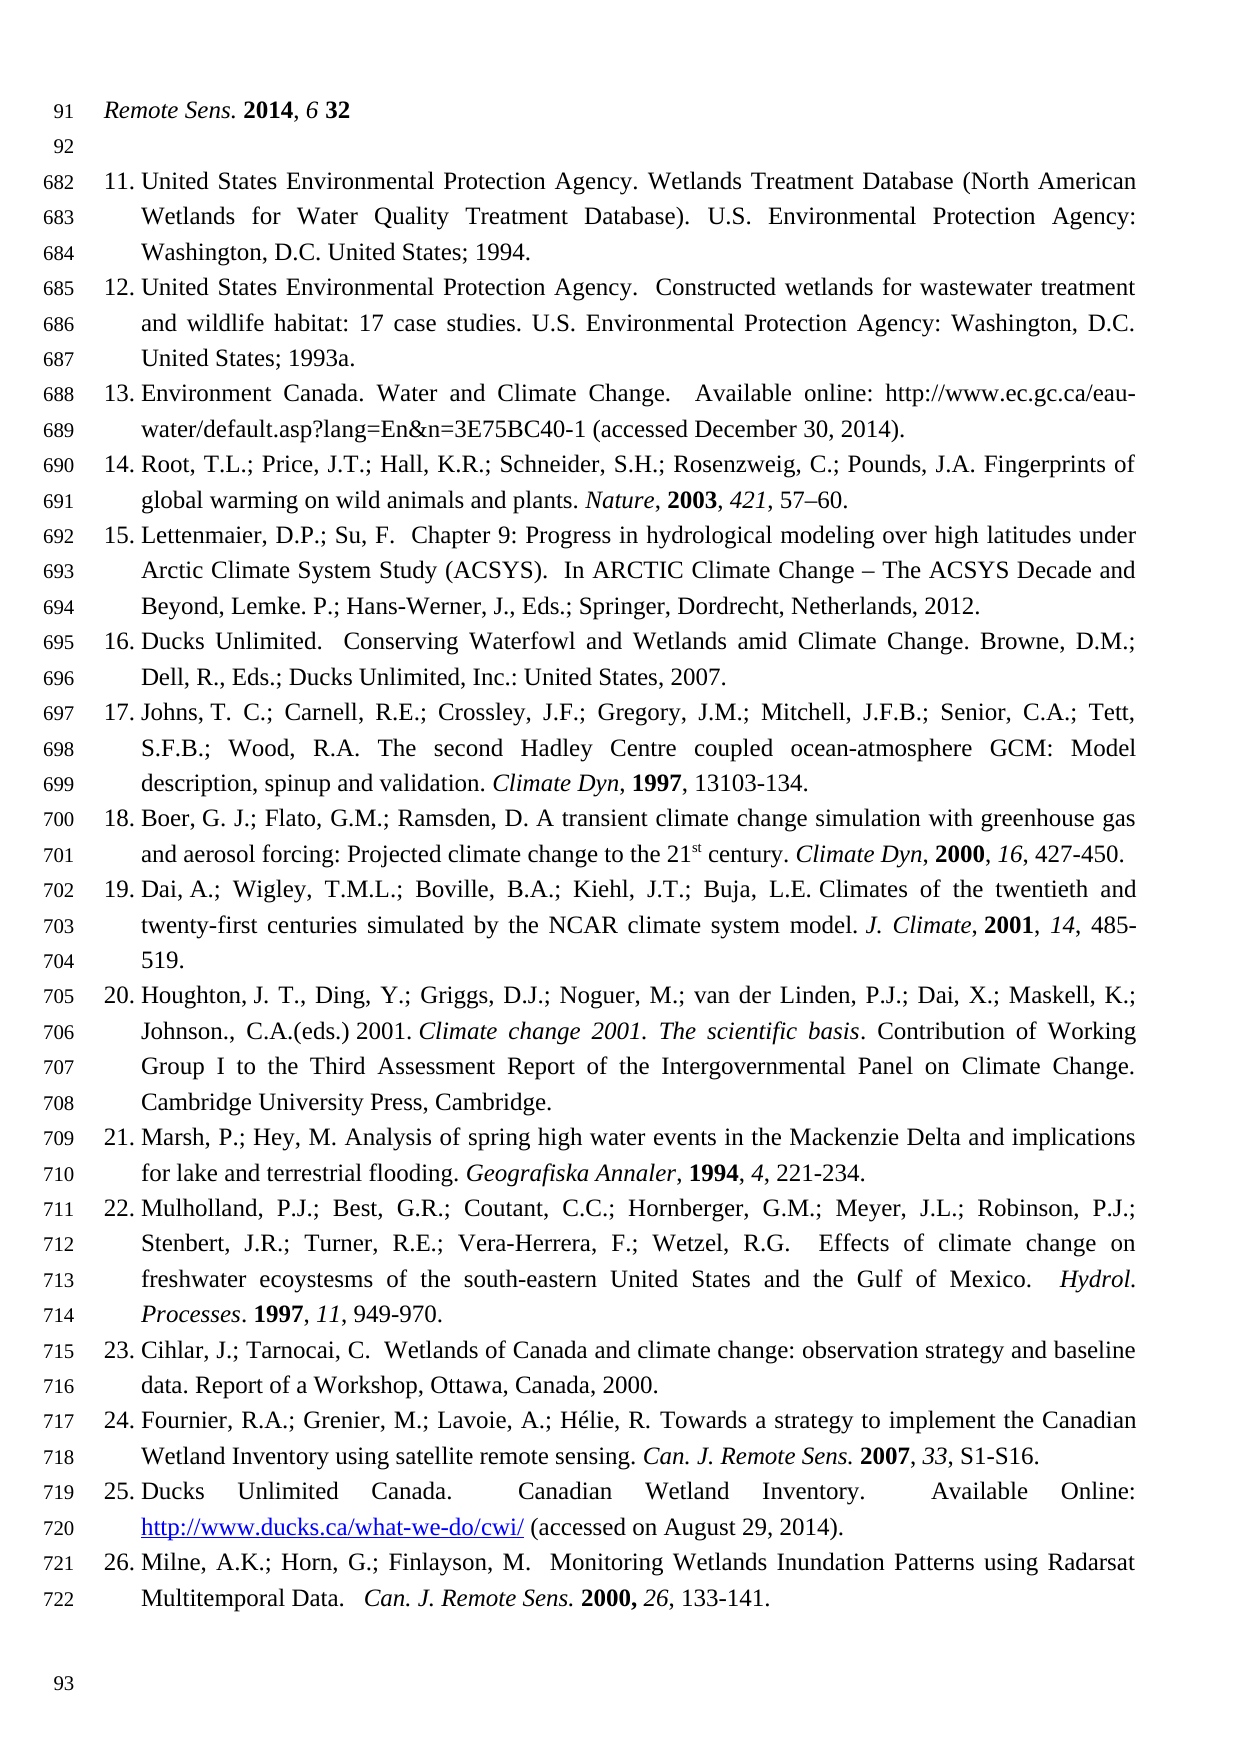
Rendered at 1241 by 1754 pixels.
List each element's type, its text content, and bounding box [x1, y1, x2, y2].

list Cihlar, J.; Tarnocai, C. Wetlands of Canada and climate change: observation strategy and baseline data. Report of a Workshop, Ottawa, Canada, 2000. [103, 1328, 1137, 1399]
list Environment Canada. Water and Climate Change. Available online: http://www.ec.gc.ca/eau-water/default.asp?lang=En&n=3E75BC40-1 (accessed December 30, 2014). [103, 372, 1137, 443]
list Ducks Unlimited Canada. Canadian Wetland Inventory. Available Online: http://www.ducks.ca/what-we-do/cwi/ (accessed on August 29, 2014). [103, 1470, 1137, 1541]
list Mulholland, P.J.; Best, G.R.; Coutant, C.C.; Hornberger, G.M.; Meyer, J.L.; Robinson, P.J.; Stenbert, J.R.; Turner, R.E.; Vera-Herrera, F.; Wetzel, R.G. Effects of climate change on freshwater ecoystesms of the south-eastern United States and the Gulf of Mexico. Hydrol. Processes. 1997, 11, 949-970. [103, 1186, 1137, 1328]
list Root, T.L.; Price, J.T.; Hall, K.R.; Schneider, S.H.; Rosenzweig, C.; Pounds, J.A. Fingerprints of global warming on wild animals and plants. Nature, 2003, 421, 57–60. [103, 443, 1137, 513]
list Milne, A.K.; Horn, G.; Finlayson, M. Monitoring Wetlands Inundation Patterns using Radarsat Multitemporal Data. Can. J. Remote Sens. 2000, 26, 133-141. [103, 1541, 1137, 1611]
list Fournier, R.A.; Grenier, M.; Lavoie, A.; Hélie, R. Towards a strategy to implement the Canadian Wetland Inventory using satellite remote sensing. Can. J. Remote Sens. 2007, 33, S1-S16. [103, 1399, 1137, 1470]
list Marsh, P.; Hey, M. Analysis of spring high water events in the Mackenzie Delta and implications for lake and terrestrial flooding. Geografiska Annaler, 1994, 4, 221-234. [103, 1116, 1137, 1186]
list Johns, T. C.; Carnell, R.E.; Crossley, J.F.; Gregory, J.M.; Mitchell, J.F.B.; Senior, C.A.; Tett, S.F.B.; Wood, R.A. The second Hadley Centre coupled ocean-atmosphere GCM: Model description, spinup and validation. Climate Dyn, 1997, 13103-134. [103, 691, 1137, 797]
list Boer, G. J.; Flato, G.M.; Ramsden, D. A transient climate change simulation with greenhouse gas and aerosol forcing: Projected climate change to the 21st century. Climate Dyn, 2000, 16, 427-450. [103, 797, 1137, 868]
list Dai, A.; Wigley, T.M.L.; Boville, B.A.; Kiehl, J.T.; Buja, L.E. Climates of the twentieth and twenty-first centuries simulated by the NCAR climate system model. J. Climate, 2001, 14, 485-519. [103, 868, 1137, 974]
list United States Environmental Protection Agency. Wetlands Treatment Database (North American Wetlands for Water Quality Treatment Database). U.S. Environmental Protection Agency: Washington, D.C. United States; 1994. [103, 159, 1137, 266]
list Ducks Unlimited. Conserving Waterfowl and Wetlands amid Climate Change. Browne, D.M.; Dell, R., Eds.; Ducks Unlimited, Inc.: United States, 2007. [103, 620, 1137, 691]
list United States Environmental Protection Agency. Constructed wetlands for wastewater treatment and wildlife habitat: 17 case studies. U.S. Environmental Protection Agency: Washington, D.C. United States; 1993a. [103, 266, 1137, 372]
list Lettenmaier, D.P.; Su, F. Chapter 9: Progress in hydrological modeling over high latitudes under Arctic Climate System Study (ACSYS). In ARCTIC Climate Change – The ACSYS Decade and Beyond, Lemke. P.; Hans-Werner, J., Eds.; Springer, Dordrecht, Netherlands, 2012. [103, 513, 1137, 620]
list Houghton, J. T., Ding, Y.; Griggs, D.J.; Noguer, M.; van der Linden, P.J.; Dai, X.; Maskell, K.; Johnson., C.A.(eds.) 2001. Climate change 2001. The scientific basis. Contribution of Working Group I to the Third Assessment Report of the Intergovernmental Panel on Climate Change. Cambridge University Press, Cambridge. [103, 974, 1137, 1116]
